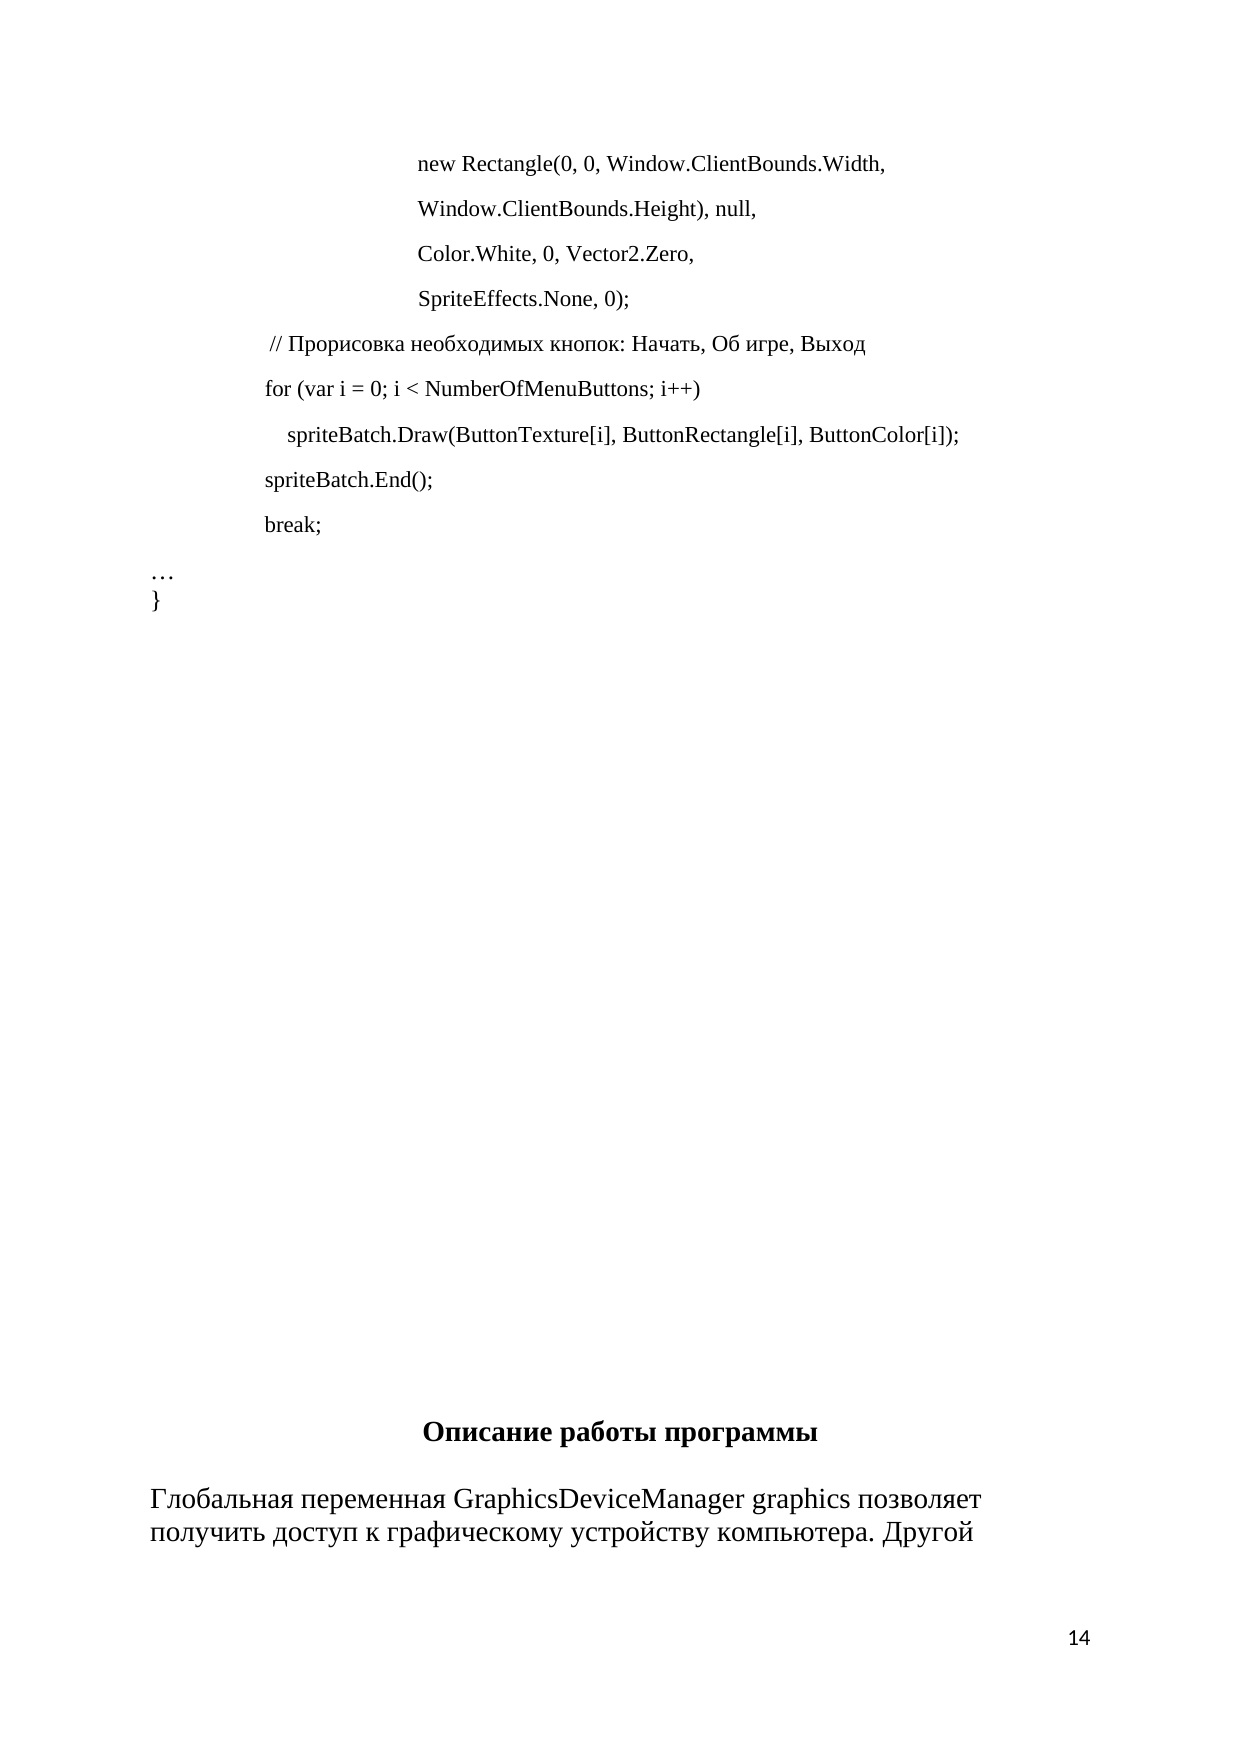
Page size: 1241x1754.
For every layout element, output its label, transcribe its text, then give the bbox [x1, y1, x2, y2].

text spriteBatch.End(); [150, 466, 1090, 492]
text Описание работы программы [150, 1414, 1090, 1447]
text break; [150, 511, 1090, 537]
text spriteBatch.Draw(ButtonTexture[i], ButtonRectangle[i], ButtonColor[i]); [150, 421, 1090, 447]
text // Прорисовка необходимых кнопок: Начать, Об игре, Выход [150, 330, 1090, 357]
text SpriteEffects.None, 0); [297, 285, 1090, 312]
text for (var i = 0; i < NumberOfMenuButtons; i++) [150, 376, 1090, 402]
text Color.White, 0, Vector2.Zero, [297, 240, 1090, 267]
text Window.ClientBounds.Height), null, [297, 195, 1090, 221]
text … [150, 556, 1090, 585]
text } [150, 585, 1090, 613]
text new Rectangle(0, 0, Window.ClientBounds.Width, [297, 150, 1090, 176]
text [150, 1481, 1090, 1548]
